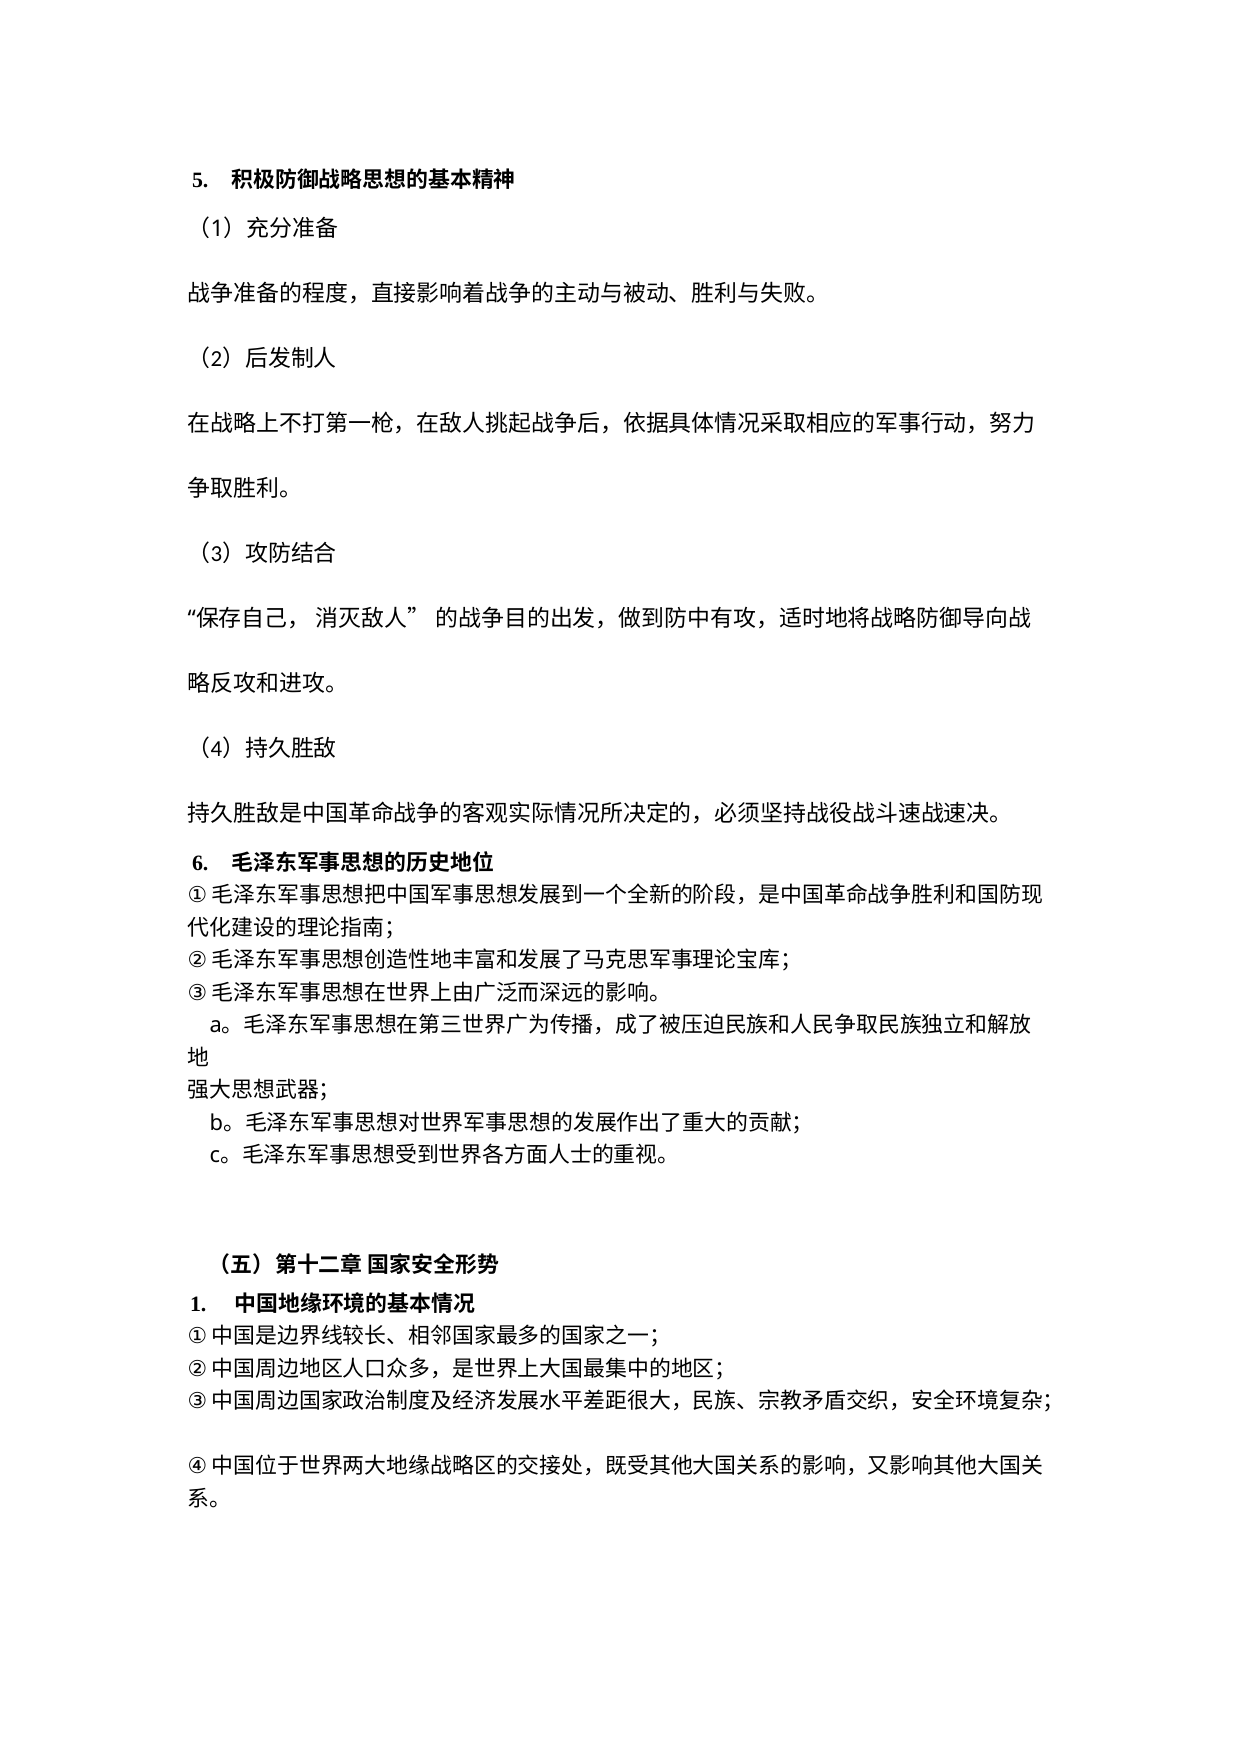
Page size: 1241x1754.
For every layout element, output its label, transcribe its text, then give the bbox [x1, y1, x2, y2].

text 强大思想武器； [187, 1072, 1053, 1104]
text ③毛泽东军事思想在世界上由广泛而深远的影响。 [187, 974, 1053, 1007]
text ①中国是边界线较长、相邻国家最多的国家之一； [187, 1318, 1053, 1351]
subtitle 积极防御战略思想的基本精神 [187, 162, 1053, 194]
text a。毛泽东军事思想在第三世界广为传播，成了被压迫民族和人民争取民族独立和解放地 [187, 1007, 1053, 1072]
subtitle 中国地缘环境的基本情况 [206, 1286, 1053, 1318]
text 持久胜敌是中国革命战争的客观实际情况所决定的，必须坚持战役战斗速战速决。 [187, 779, 1053, 844]
text （2）后发制人 [187, 324, 1053, 389]
text c。毛泽东军事思想受到世界各方面人士的重视。 [187, 1137, 1053, 1169]
text （4）持久胜敌 [187, 714, 1053, 779]
text （1）充分准备 [187, 194, 1053, 259]
text b。毛泽东军事思想对世界军事思想的发展作出了重大的贡献； [187, 1104, 1053, 1137]
text ①毛泽东军事思想把中国军事思想发展到一个全新的阶段，是中国革命战争胜利和国防现代化建设的理论指南； [187, 877, 1053, 942]
subtitle 第十二章 国家安全形势 [187, 1247, 1053, 1279]
subtitle 毛泽东军事思想的历史地位 [187, 844, 1053, 877]
text ②中国周边地区人口众多，是世界上大国最集中的地区； [187, 1351, 1053, 1383]
text “保存自己， 消灭敌人” 的战争目的出发，做到防中有攻，适时地将战略防御导向战略反攻和进攻。 [187, 584, 1053, 714]
text ②毛泽东军事思想创造性地丰富和发展了马克思军事理论宝库； [187, 942, 1053, 974]
text 战争准备的程度，直接影响着战争的主动与被动、胜利与失败。 [187, 259, 1053, 324]
text （3）攻防结合 [187, 519, 1053, 584]
text ③中国周边国家政治制度及经济发展水平差距很大，民族、宗教矛盾交织，安全环境复杂； [187, 1383, 1053, 1448]
text 在战略上不打第一枪，在敌人挑起战争后，依据具体情况采取相应的军事行动，努力争取胜利。 [187, 389, 1053, 519]
text ④中国位于世界两大地缘战略区的交接处，既受其他大国关系的影响，又影响其他大国关系。 [187, 1448, 1053, 1513]
